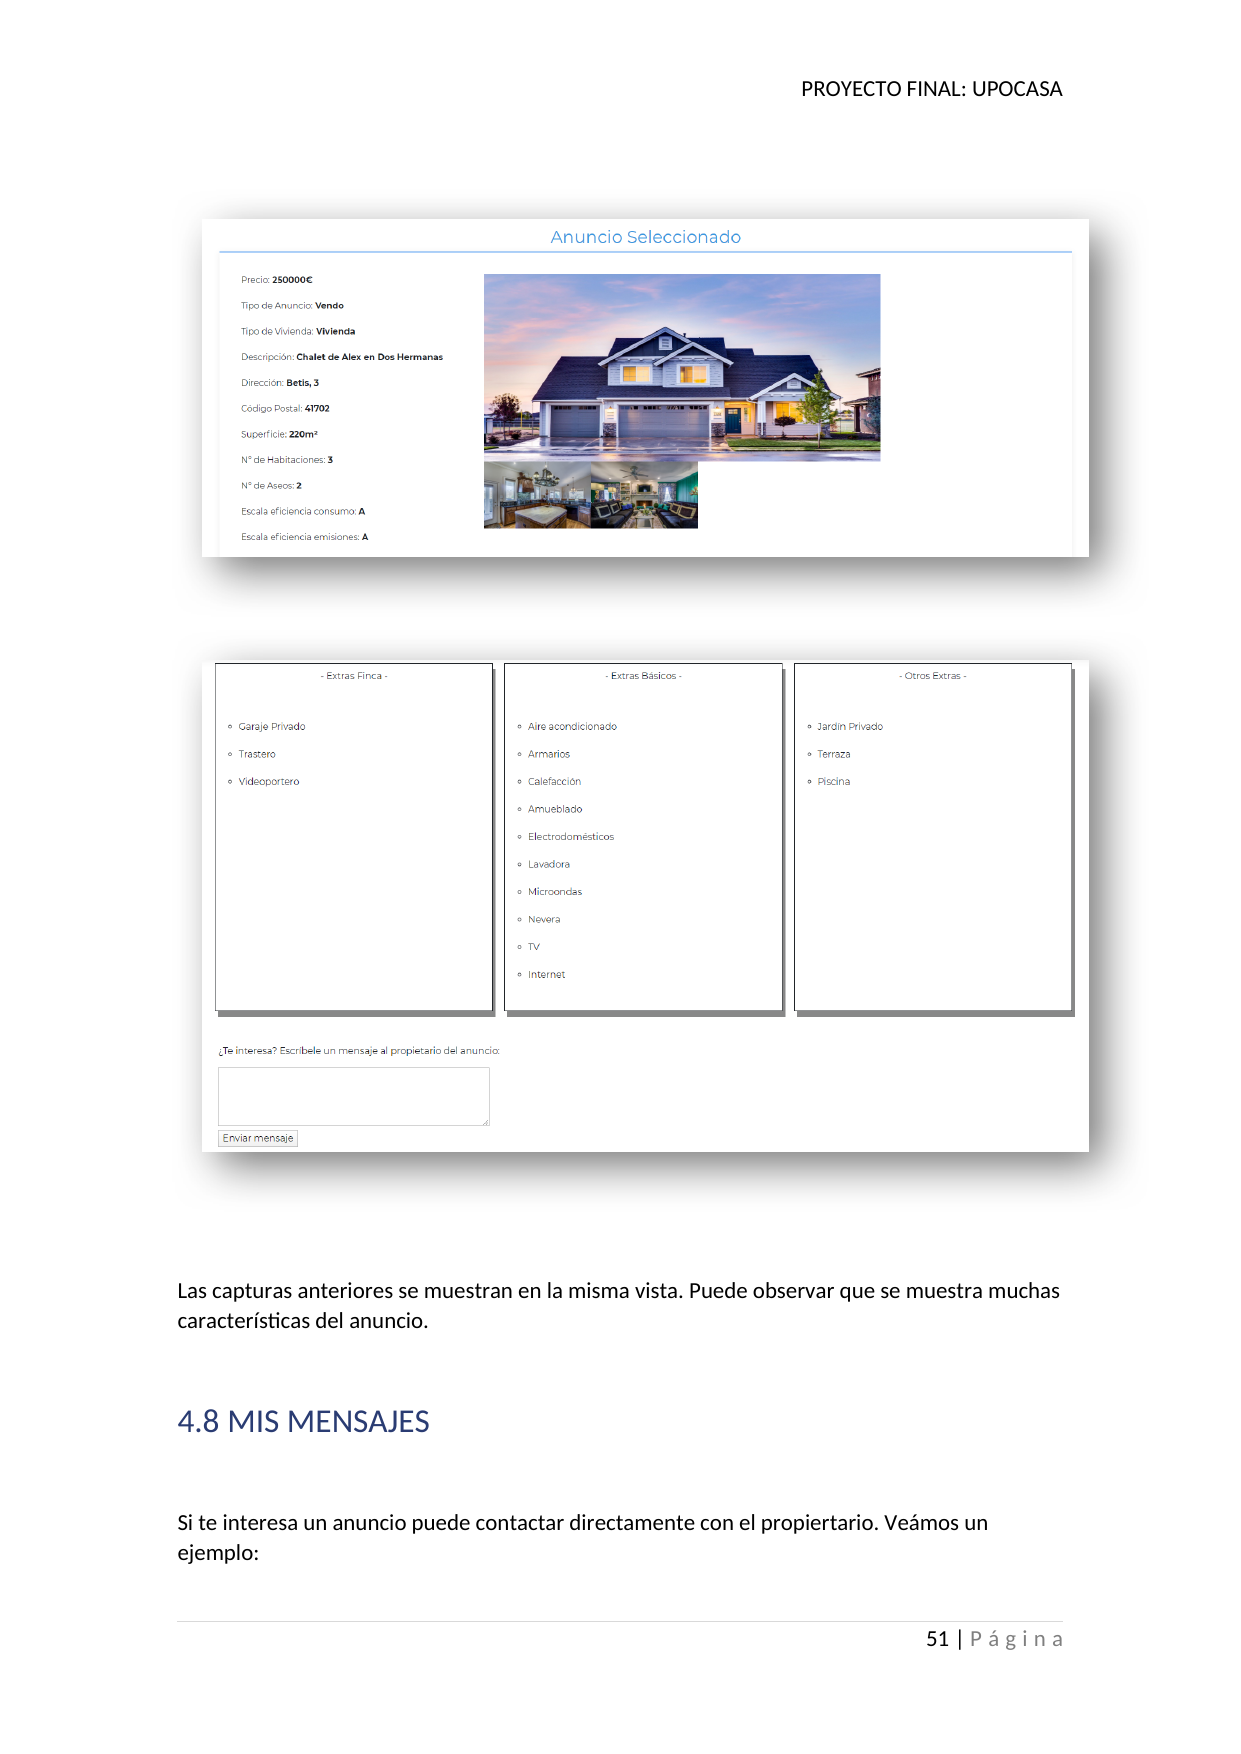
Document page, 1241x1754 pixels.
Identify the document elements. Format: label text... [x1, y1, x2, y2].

text Las capturas anteriores se muestran en la misma vista. Puede observar que se muestra muchas características del anuncio. [177, 1276, 1063, 1334]
subtitle MIS MENSAJES [177, 1400, 1063, 1441]
picture [202, 219, 1089, 557]
picture [202, 660, 1089, 1152]
text Si te interesa un anuncio puede contactar directamente con el propiertario. Veámos un ejemplo: [177, 1508, 1063, 1566]
